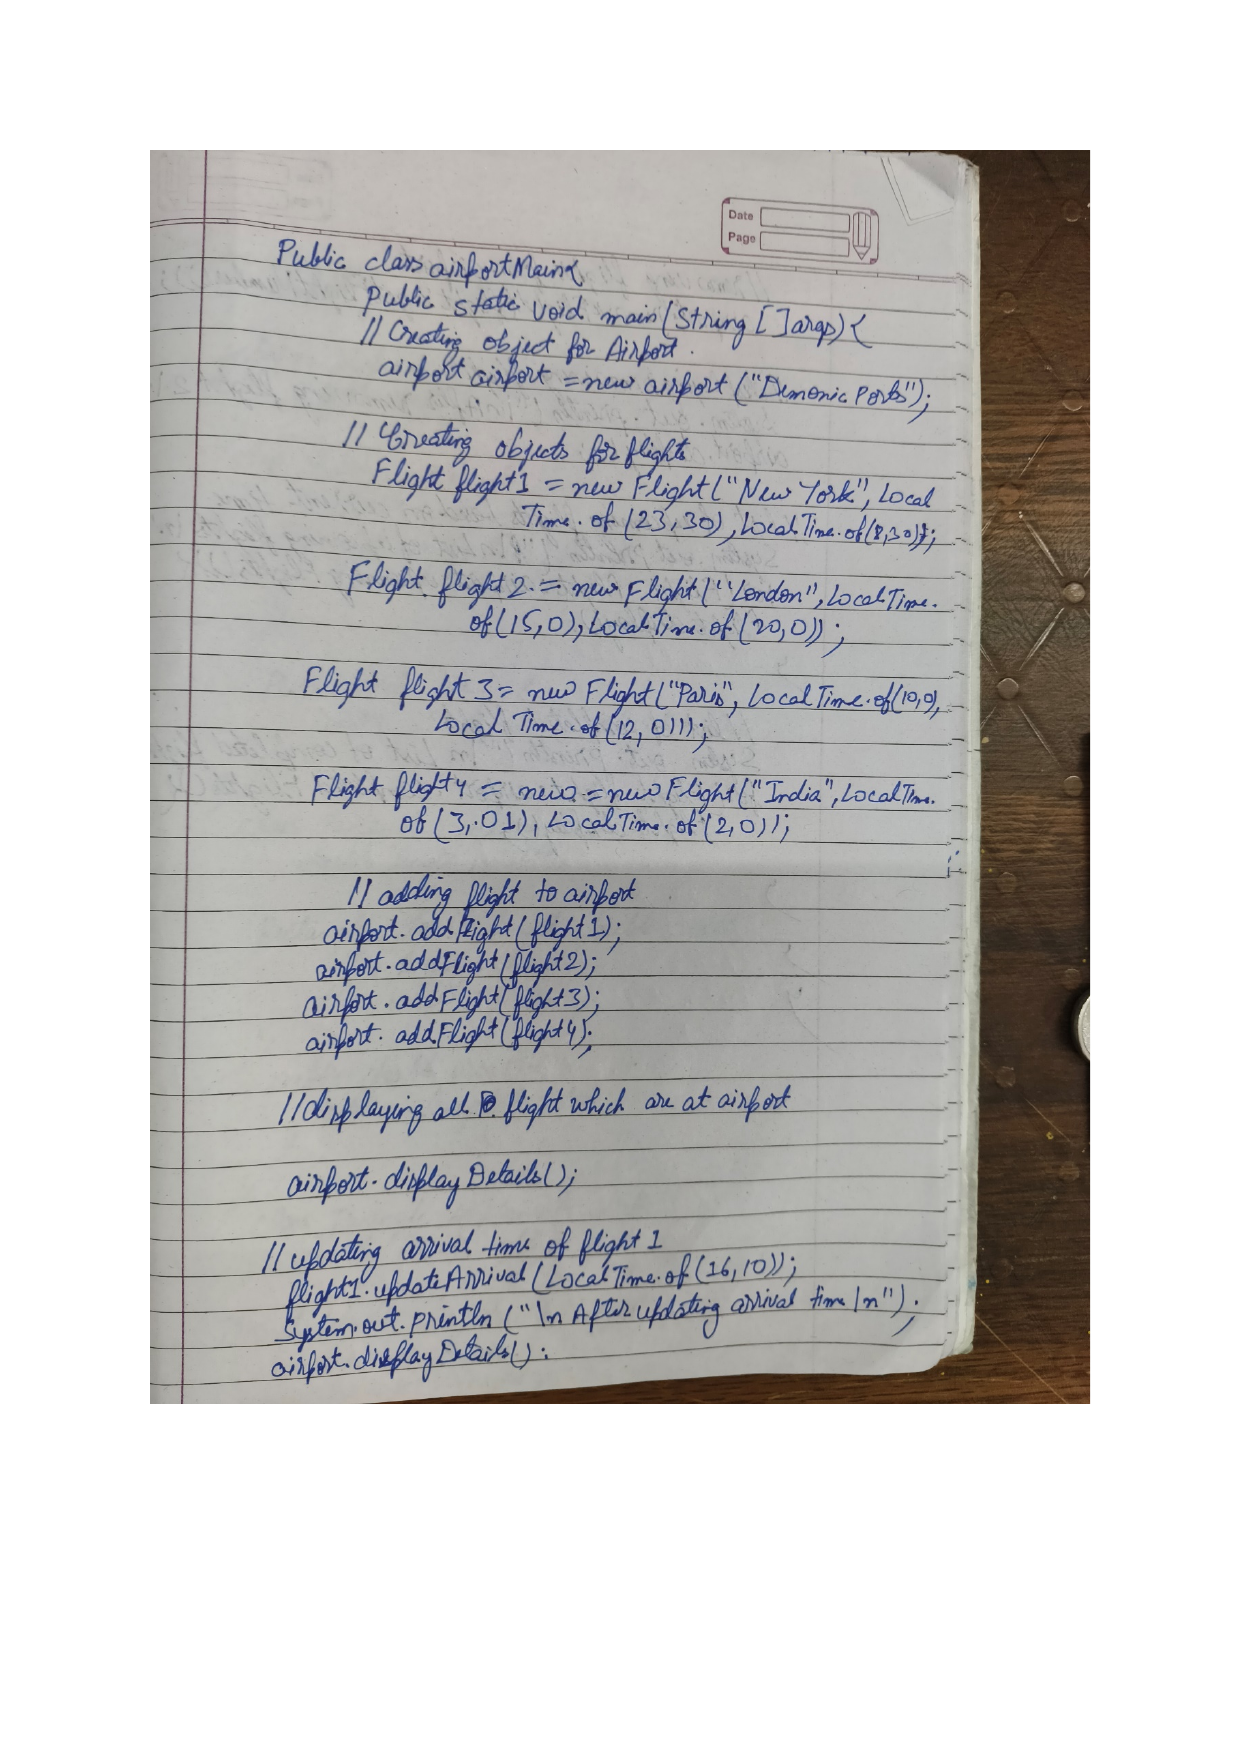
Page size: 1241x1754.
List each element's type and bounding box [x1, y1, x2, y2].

picture [150, 150, 1091, 1404]
